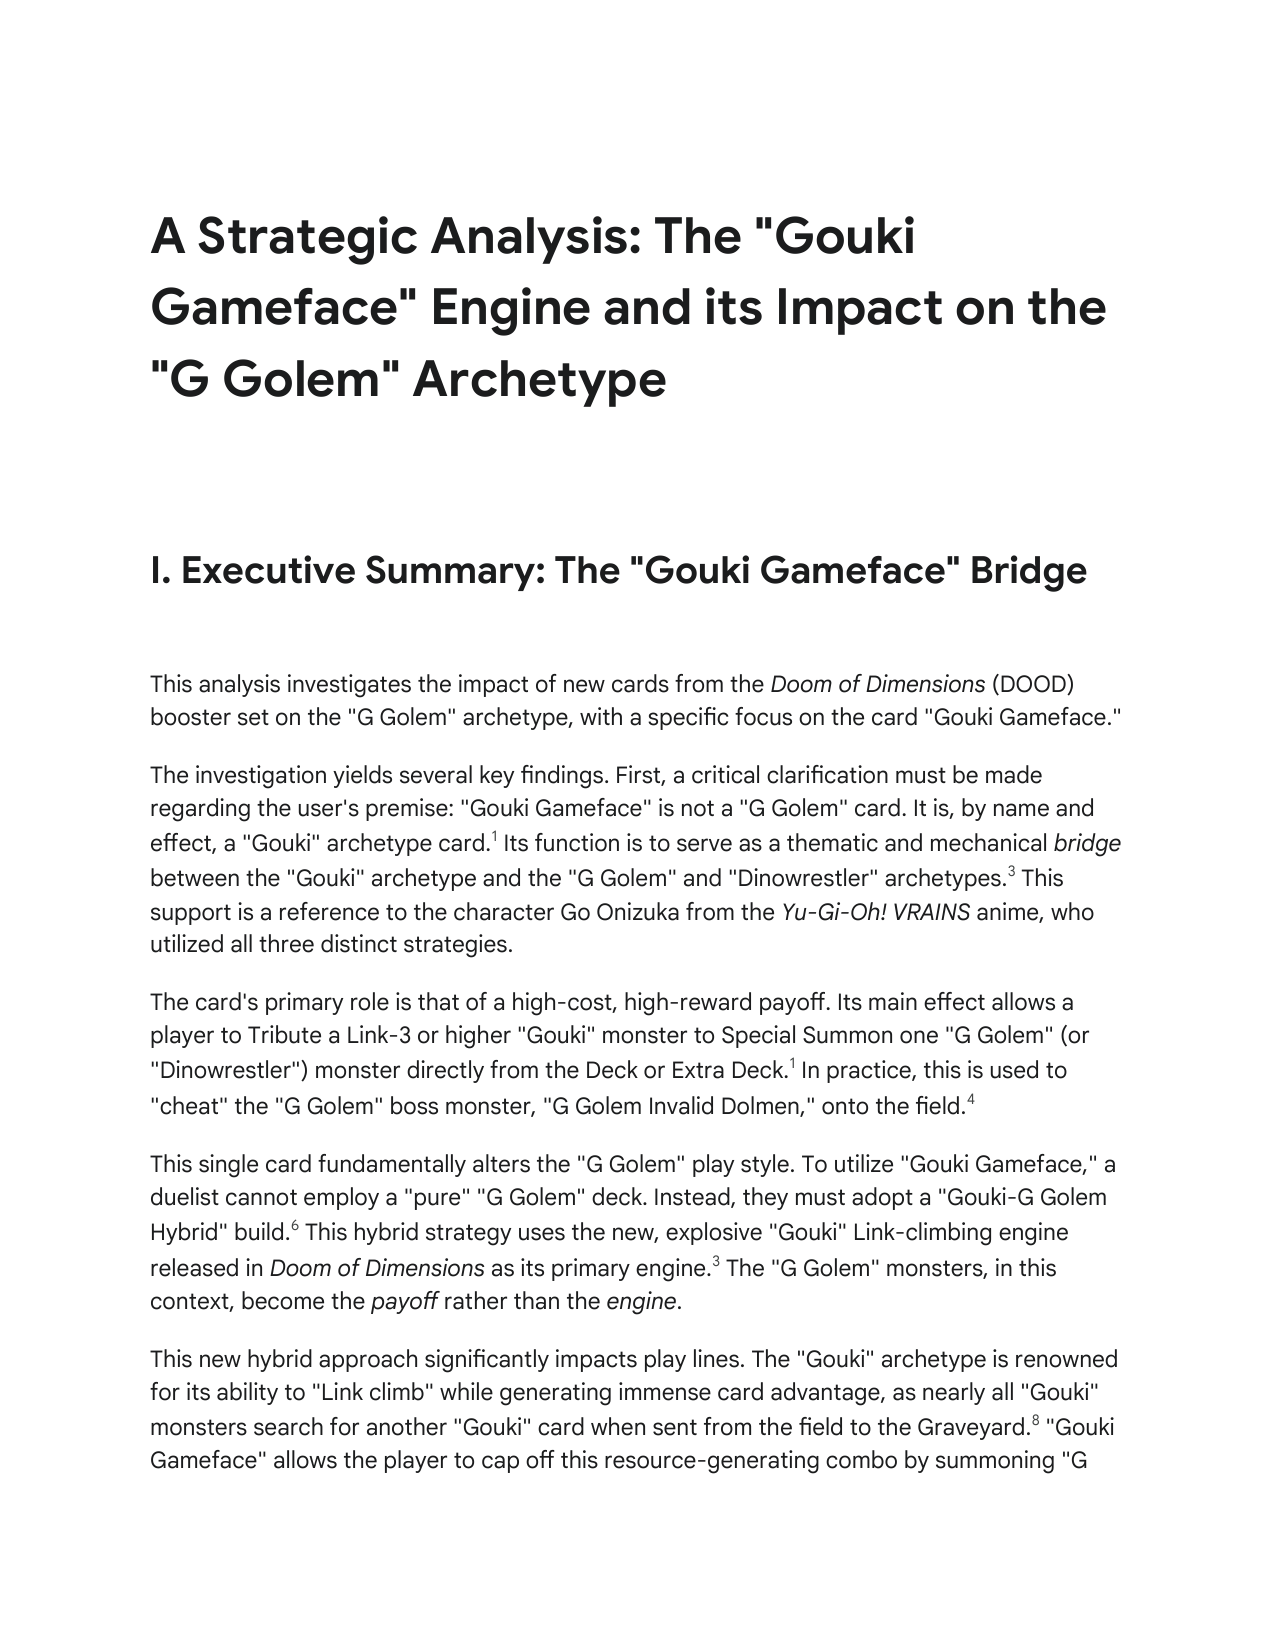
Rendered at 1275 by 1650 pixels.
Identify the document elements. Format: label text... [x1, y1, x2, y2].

text This single card fundamentally alters the "G Golem" play style. To utilize "Gouki Gameface," a duelist cannot employ a "pure" "G Golem" deck. Instead, they must adopt a "Gouki-G Golem Hybrid" build.6 This hybrid strategy uses the new, explosive "Gouki" Link-climbing engine released in Doom of Dimensions as its primary engine.3 The "G Golem" monsters, in this context, become the payoff rather than the engine. [150, 1151, 1125, 1316]
text The investigation yields several key findings. First, a critical clarification must be made regarding the user's premise: "Gouki Gameface" is not a "G Golem" card. It is, by name and effect, a "Gouki" archetype card.1 Its function is to serve as a thematic and mechanical bridge between the "Gouki" archetype and the "G Golem" and "Dinowrestler" archetypes.3 This support is a reference to the character Go Onizuka from the Yu-Gi-Oh! VRAINS anime, who utilized all three distinct strategies. [150, 761, 1125, 959]
text The card's primary role is that of a high-cost, high-reward payoff. Its main effect allows a player to Tribute a Link-3 or higher "Gouki" monster to Special Summon one "G Golem" (or "Dinowrestler") monster directly from the Deck or Extra Deck.1 In practice, this is used to "cheat" the "G Golem" boss monster, "G Golem Invalid Dolmen," onto the field.4 [150, 988, 1125, 1121]
subtitle I. Executive Summary: The "Gouki Gameface" Bridge [150, 547, 1125, 594]
subtitle A Strategic Analysis: The "Gouki Gameface" Engine and its Impact on the "G Golem" Archetype [150, 205, 1125, 410]
text This analysis investigates the impact of new cards from the Doom of Dimensions (DOOD) booster set on the "G Golem" archetype, with a specific focus on the card "Gouki Gameface." [150, 671, 1125, 732]
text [150, 1345, 1125, 1475]
